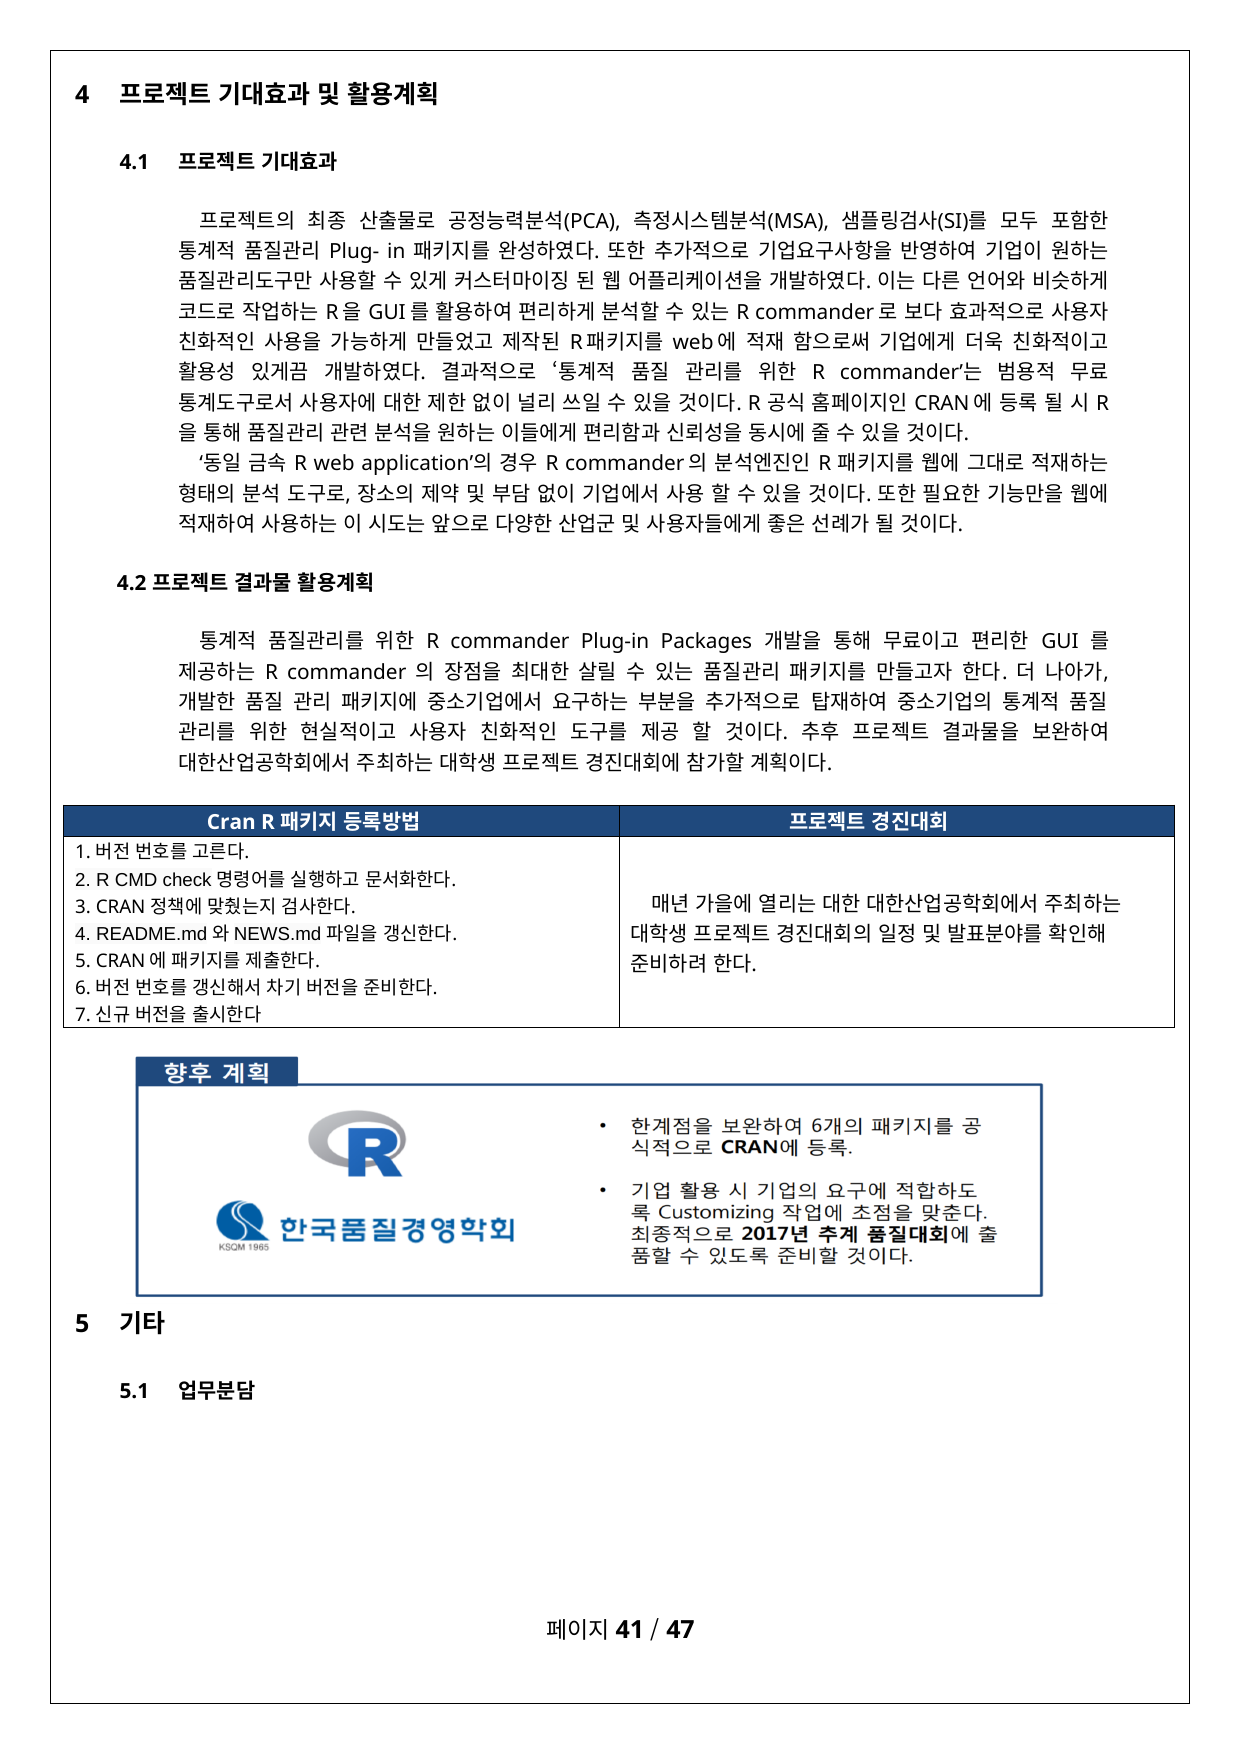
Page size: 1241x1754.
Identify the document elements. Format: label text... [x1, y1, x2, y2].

table_cell 매년 가을에 열리는 대한 대한산업공학회에서 주최하는 대학생 프로젝트 경진대회의 일정 및 발표분야를 확인해 준비하려 한다. [620, 837, 1174, 1027]
list 기타 [75, 1304, 1165, 1340]
picture [126, 1056, 1058, 1304]
list 프로젝트 기대효과 [119, 145, 1165, 176]
list 프로젝트의 최종 산출물로 공정능력분석(PCA), 측정시스템분석(MSA), 샘플링검사(SI)를 모두 포함한 통계적 품질관리 Plug- in 패키지를 완성하였다. 또한 추가적으로 기업요구사항을 반영하여 기업이 원하는 품질관리도구만 사용할 수 있게 커스터마이징 된 웹 어플리케이션을 개발하였다. 이는 다른 언어와 비슷하게 코드로 작업하는 R을 GUI를 활용하여 편리하게 분석할 수 있는 R commander로 보다 효과적으로 사용자 친화적인 사용을 가능하게 만들었고 제작된 R패키지를 web에 적재 함으로써 기업에게 더욱 친화적이고 활용성 있게끔 개발하였다. 결과적으로 ‘통계적 품질 관리를 위한 R commander’는 범용적 무료 통계도구로서 사용자에 대한 제한 없이 널리 쓰일 수 있을 것이다. R 공식 홈페이지인 CRAN에 등록 될 시 R을 통해 품질관리 관련 분석을 원하는 이들에게 편리함과 신뢰성을 동시에 줄 수 있을 것이다. [178, 204, 1109, 447]
list ‘동일 금속 R web application’의 경우 R commander의 분석엔진인 R 패키지를 웹에 그대로 적재하는 형태의 분석 도구로, 장소의 제약 및 부담 없이 기업에서 사용 할 수 있을 것이다. 또한 필요한 기능만을 웹에 적재하여 사용하는 이 시도는 앞으로 다양한 산업군 및 사용자들에게 좋은 선례가 될 것이다. [178, 447, 1109, 537]
text 통계적 품질관리를 위한 R commander Plug-in Packages 개발을 통해 무료이고 편리한 GUI 를 제공하는 R commander 의 장점을 최대한 살릴 수 있는 품질관리 패키지를 만들고자 한다. 더 나아가, 개발한 품질 관리 패키지에 중소기업에서 요구하는 부분을 추가적으로 탑재하여 중소기업의 통계적 품질 관리를 위한 현실적이고 사용자 친화적인 도구를 제공 할 것이다. 추후 프로젝트 결과물을 보완하여 대한산업공학회에서 주최하는 대학생 프로젝트 경진대회에 참가할 계획이다. [178, 625, 1109, 776]
list 업무분담 [119, 1374, 1165, 1404]
list 프로젝트 기대효과 및 활용계획 [75, 75, 1165, 111]
table_cell 1. 버전 번호를 고른다. 2. R CMD check 명령어를 실행하고 문서화한다. 3. CRAN 정책에 맞췄는지 검사한다. 4. README.md 와 NEWS.md 파일을 갱신한다. 5. CRAN에 패키지를 제출한다. 6. 버전 번호를 갱신해서 차기 버전을 준비한다. 7. 신규 버전을 출시한다 [64, 837, 619, 1027]
text 4.2 프로젝트 결과물 활용계획 [75, 566, 1109, 596]
table_header Cran R 패키지 등록방법 [64, 806, 619, 836]
table_header 프로젝트 경진대회 [620, 806, 1174, 836]
